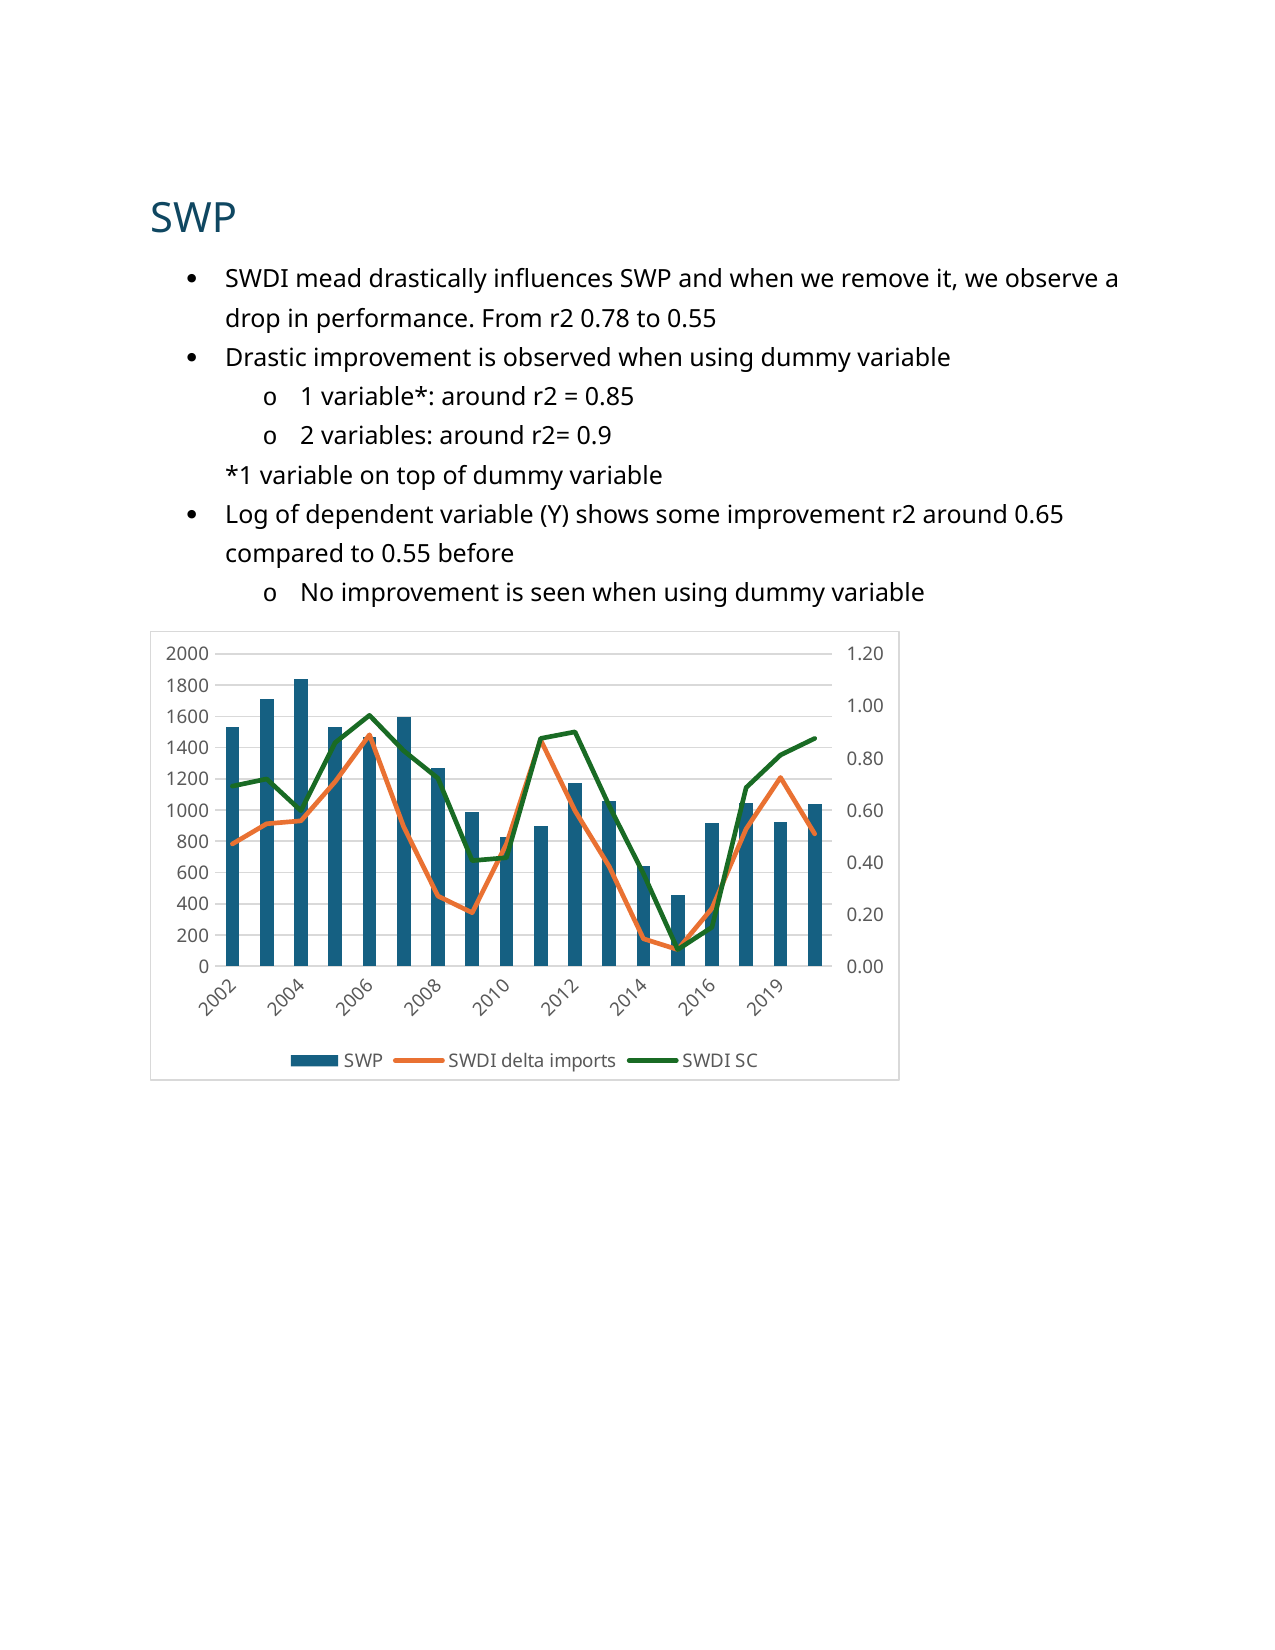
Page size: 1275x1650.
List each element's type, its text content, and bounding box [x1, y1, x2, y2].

subtitle SWP [150, 187, 1125, 244]
list Drastic improvement is observed when using dummy variable [187, 339, 1125, 373]
list *1 variable on top of dummy variable [225, 457, 1125, 491]
list SWDI mead drastically influences SWP and when we remove it, we observe a drop in performance. From r2 0.78 to 0.55 [187, 261, 1125, 334]
list 1 variable*: around r2 = 0.85 [262, 378, 1125, 413]
list 2 variables: around r2= 0.9 [262, 418, 1125, 452]
list No improvement is seen when using dummy variable [262, 575, 1125, 609]
list Log of dependent variable (Y) shows some improvement r2 around 0.65 compared to 0.55 before [187, 496, 1125, 570]
